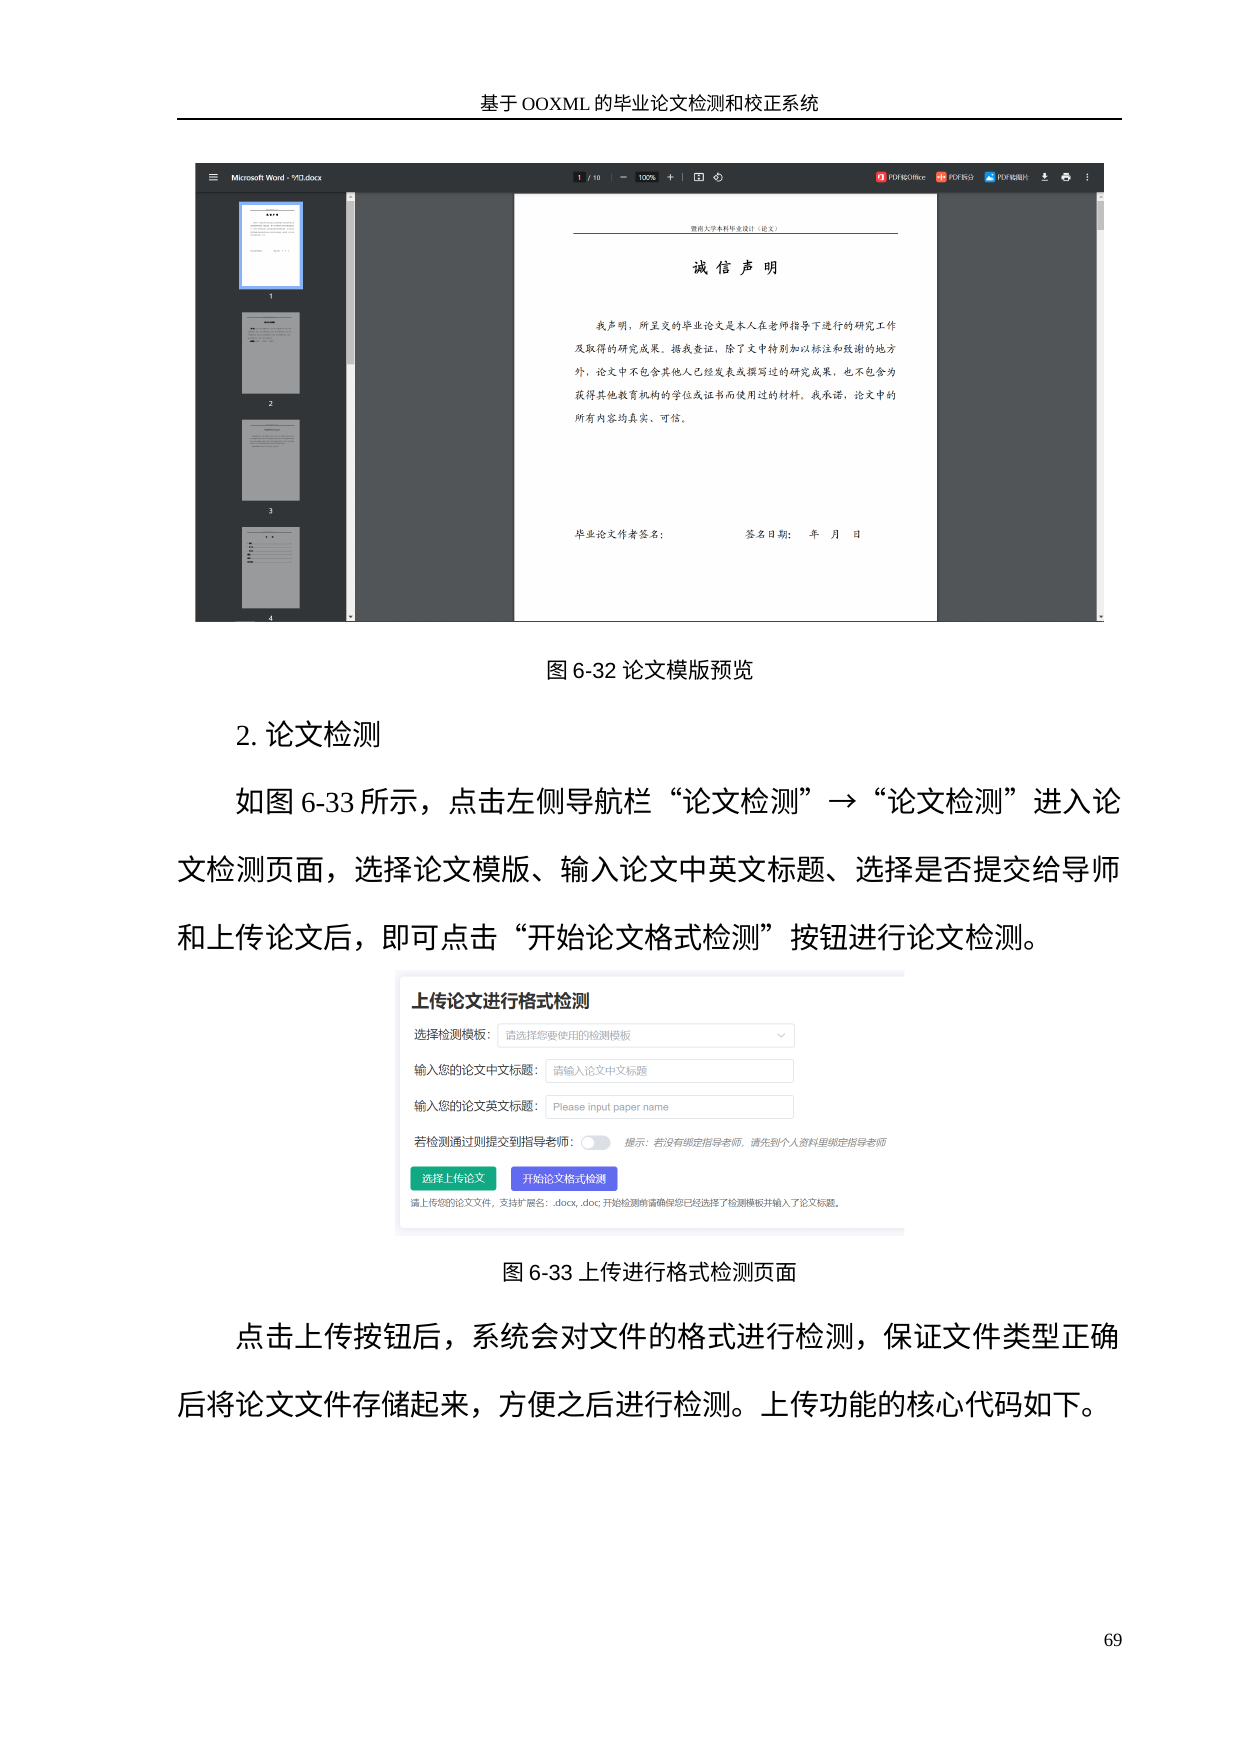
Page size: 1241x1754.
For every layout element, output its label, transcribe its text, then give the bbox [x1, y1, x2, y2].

list 论文检测 [177, 698, 1122, 766]
picture [394, 970, 905, 1236]
picture [195, 163, 1104, 622]
text 点击上传按钮后，系统会对文件的格式进行检测，保证文件类型正确后将论文文件存储起来，方便之后进行检测。上传功能的核心代码如下。 [177, 1301, 1122, 1436]
